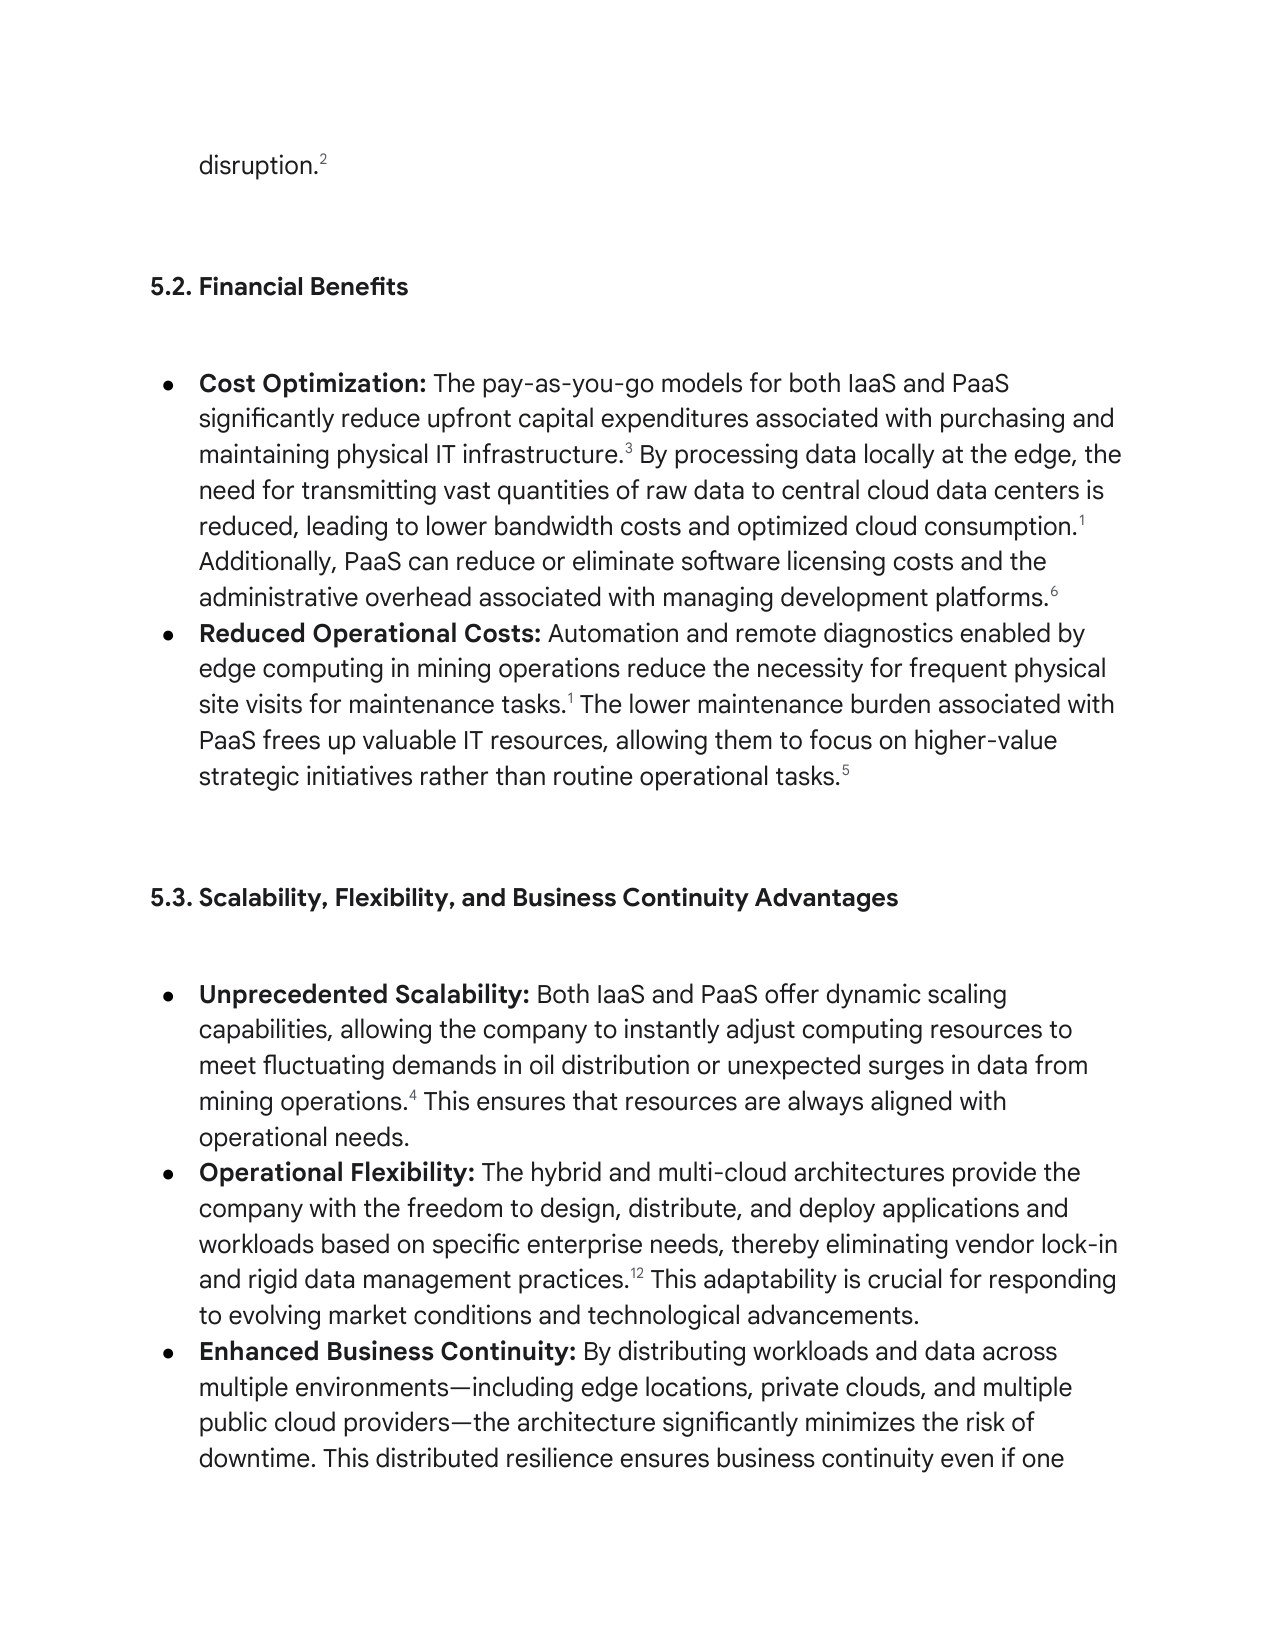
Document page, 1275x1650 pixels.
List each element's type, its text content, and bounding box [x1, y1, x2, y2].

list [161, 1336, 1125, 1475]
subtitle 5.3. Scalability, Flexibility, and Business Continuity Advantages [150, 882, 1125, 914]
list Cost Optimization: The pay-as-you-go models for both IaaS and PaaS significantly reduce upfront capital expenditures associated with purchasing and maintaining physical IT infrastructure.3 By processing data locally at the edge, the need for transmitting vast quantities of raw data to central cloud data centers is reduced, leading to lower bandwidth costs and optimized cloud consumption.1 Additionally, PaaS can reduce or eliminate software licensing costs and the administrative overhead associated with managing development platforms.6 [161, 368, 1125, 614]
subtitle 5.2. Financial Benefits [150, 271, 1125, 303]
list Unprecedented Scalability: Both IaaS and PaaS offer dynamic scaling capabilities, allowing the company to instantly adjust computing resources to meet fluctuating demands in oil distribution or unexpected surges in data from mining operations.4 This ensures that resources are always aligned with operational needs. [161, 979, 1125, 1153]
list Operational Flexibility: The hybrid and multi-cloud architectures provide the company with the freedom to design, distribute, and deploy applications and workloads based on specific enterprise needs, thereby eliminating vendor lock-in and rigid data management practices.12 This adaptability is crucial for responding to evolving market conditions and technological advancements. [161, 1157, 1125, 1332]
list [161, 150, 1125, 181]
list Reduced Operational Costs: Automation and remote diagnostics enabled by edge computing in mining operations reduce the necessity for frequent physical site visits for maintenance tasks.1 The lower maintenance burden associated with PaaS frees up valuable IT resources, allowing them to focus on higher-value strategic initiatives rather than routine operational tasks.5 [161, 618, 1125, 792]
